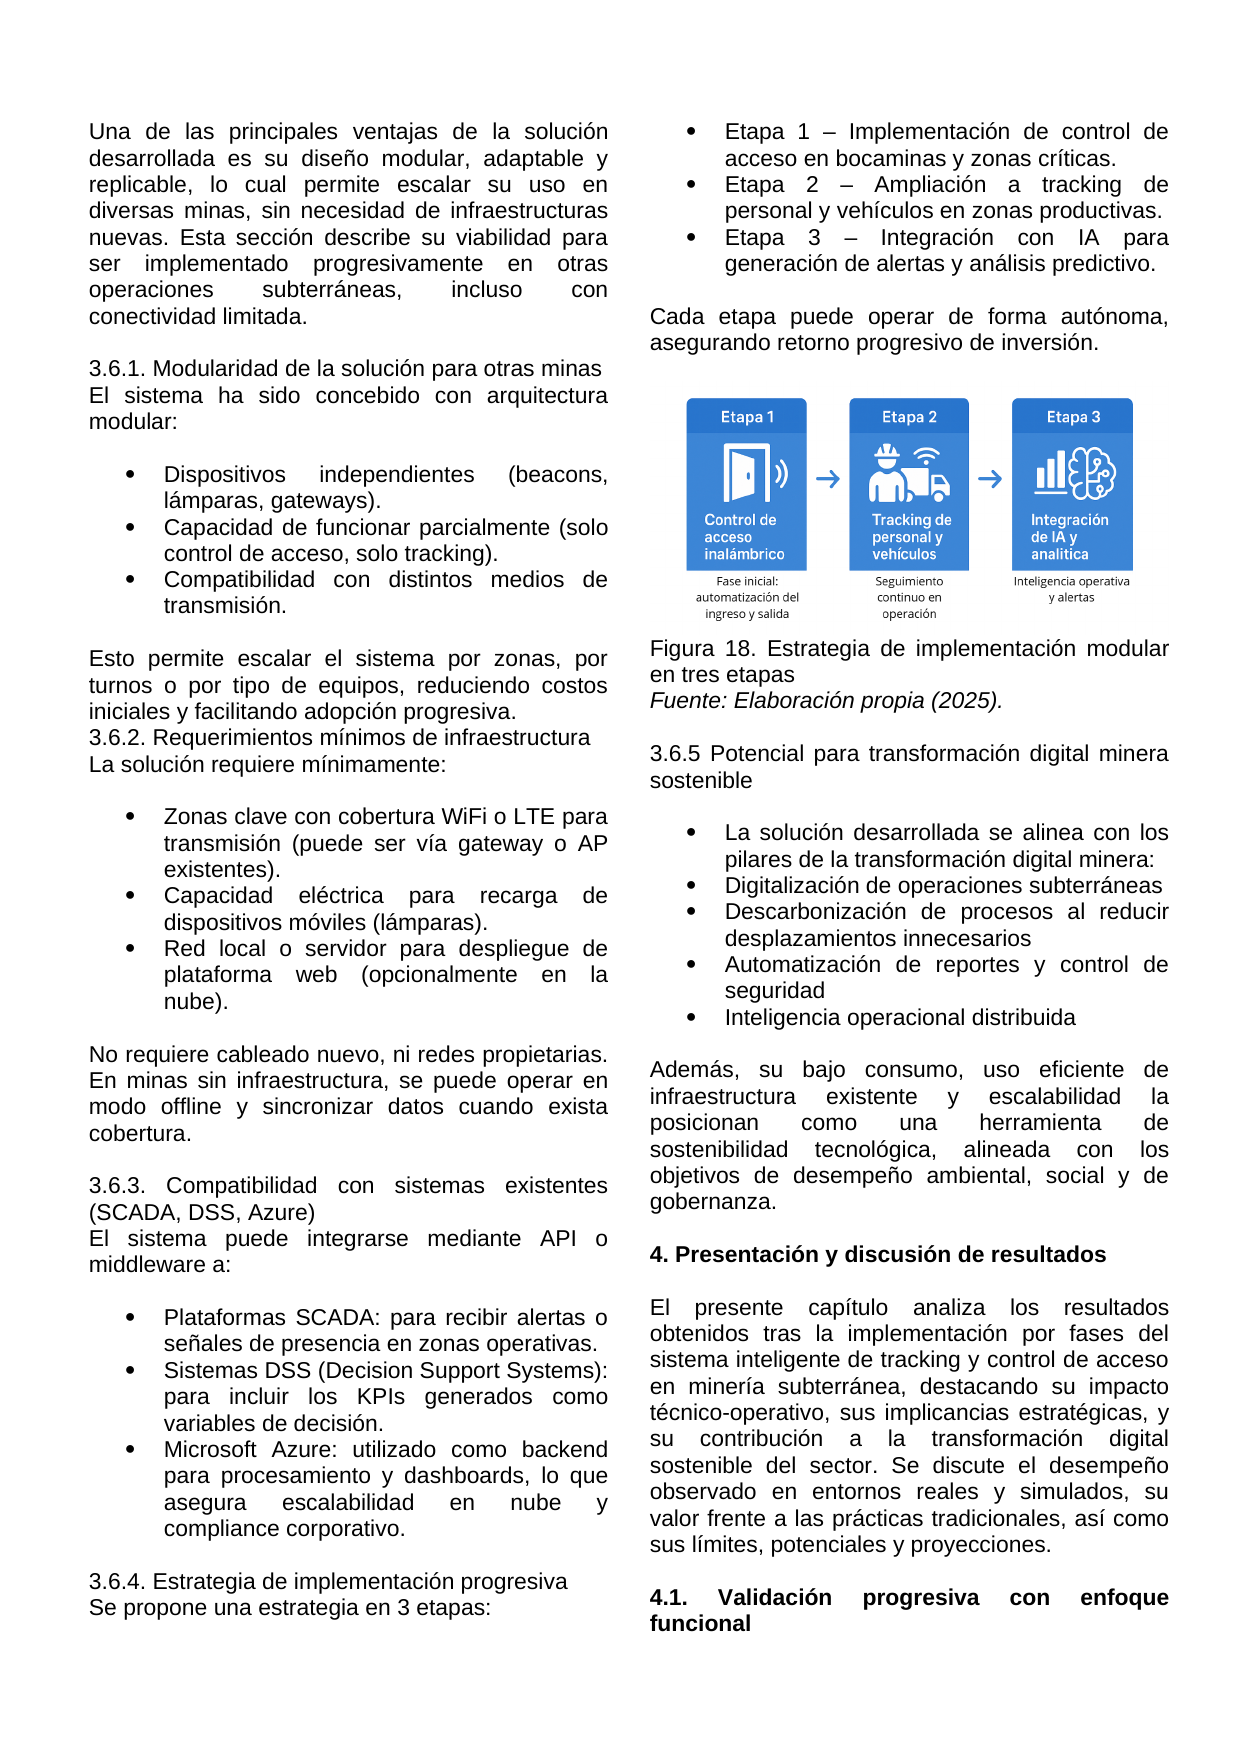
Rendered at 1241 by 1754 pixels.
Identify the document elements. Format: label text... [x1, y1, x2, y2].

list Dispositivos independientes (beacons, lámparas, gateways). [126, 461, 608, 513]
text 3.6.3. Compatibilidad con sistemas existentes (SCADA, DSS, Azure) [89, 1172, 608, 1225]
list Red local o servidor para despliegue de plataforma web (opcionalmente en la nube). [126, 935, 608, 1014]
text Una de las principales ventajas de la solución desarrollada es su diseño modular, adaptable y replicable, lo cual permite escalar su uso en diversas minas, sin necesidad de infraestructuras nuevas. Esta sección describe su viabilidad para ser implementado progresivamente en otras operaciones subterráneas, incluso con conectividad limitada. [89, 118, 608, 329]
list Digitalización de operaciones subterráneas [687, 872, 1169, 898]
text 3.6.5 Potencial para transformación digital minera sostenible [649, 740, 1169, 793]
list Inteligencia operacional distribuida [687, 1004, 1169, 1030]
text 4.1. Validación progresiva con enfoque funcional [649, 1583, 1169, 1636]
list Etapa 2 – Ampliación a tracking de personal y vehículos en zonas productivas. [687, 171, 1169, 223]
list Microsoft Azure: utilizado como backend para procesamiento y dashboards, lo que asegura escalabilidad en nube y compliance corporativo. [126, 1436, 608, 1541]
text Se propone una estrategia en 3 etapas: [89, 1594, 608, 1620]
text 4. Presentación y discusión de resultados [649, 1241, 1169, 1267]
list Automatización de reportes y control de seguridad [687, 951, 1169, 1004]
list Zonas clave con cobertura WiFi o LTE para transmisión (puede ser vía gateway o AP existentes). [126, 803, 608, 882]
text Esto permite escalar el sistema por zonas, por turnos o por tipo de equipos, reduciendo costos iniciales y facilitando adopción progresiva. [89, 645, 608, 724]
text Además, su bajo consumo, uso eficiente de infraestructura existente y escalabilidad la posicionan como una herramienta de sostenibilidad tecnológica, alineada con los objetivos de desempeño ambiental, social y de gobernanza. [649, 1056, 1169, 1214]
text 3.6.4. Estrategia de implementación progresiva [89, 1568, 608, 1594]
list Plataformas SCADA: para recibir alertas o señales de presencia en zonas operativas. [126, 1304, 608, 1357]
list Etapa 1 – Implementación de control de acceso en bocaminas y zonas críticas. [687, 118, 1169, 171]
text El sistema puede integrarse mediante API o middleware a: [89, 1225, 608, 1278]
list La solución desarrollada se alinea con los pilares de la transformación digital minera: [687, 819, 1169, 872]
text 3.6.1. Modularidad de la solución para otras minas [89, 355, 608, 382]
text El sistema ha sido concebido con arquitectura modular: [89, 382, 608, 434]
list Descarbonización de procesos al reducir desplazamientos innecesarios [687, 898, 1169, 951]
text 3.6.2. Requerimientos mínimos de infraestructura [89, 724, 608, 751]
text Fuente: Elaboración propia (2025). [649, 687, 1169, 714]
list Etapa 3 – Integración con IA para generación de alertas y análisis predictivo. [687, 223, 1169, 276]
text Cada etapa puede operar de forma autónoma, asegurando retorno progresivo de inversión. [649, 303, 1169, 355]
list Compatibilidad con distintos medios de transmisión. [126, 566, 608, 619]
text El presente capítulo analiza los resultados obtenidos tras la implementación por fases del sistema inteligente de tracking y control de acceso en minería subterránea, destacando su impacto técnico-operativo, sus implicancias estratégicas, y su contribución a la transformación digital sostenible del sector. Se discute el desempeño observado en entornos reales y simulados, su valor frente a las prácticas tradicionales, así como sus límites, potenciales y proyecciones. [649, 1294, 1169, 1557]
text La solución requiere mínimamente: [89, 751, 608, 777]
list Capacidad eléctrica para recarga de dispositivos móviles (lámparas). [126, 882, 608, 935]
text Figura 18. Estrategia de implementación modular en tres etapas [649, 635, 1169, 687]
list Sistemas DSS (Decision Support Systems): para incluir los KPIs generados como variables de decisión. [126, 1357, 608, 1436]
text No requiere cableado nuevo, ni redes propietarias. En minas sin infraestructura, se puede operar en modo offline y sincronizar datos cuando exista cobertura. [89, 1041, 608, 1146]
list Capacidad de funcionar parcialmente (solo control de acceso, solo tracking). [126, 513, 608, 566]
picture [649, 381, 1169, 635]
